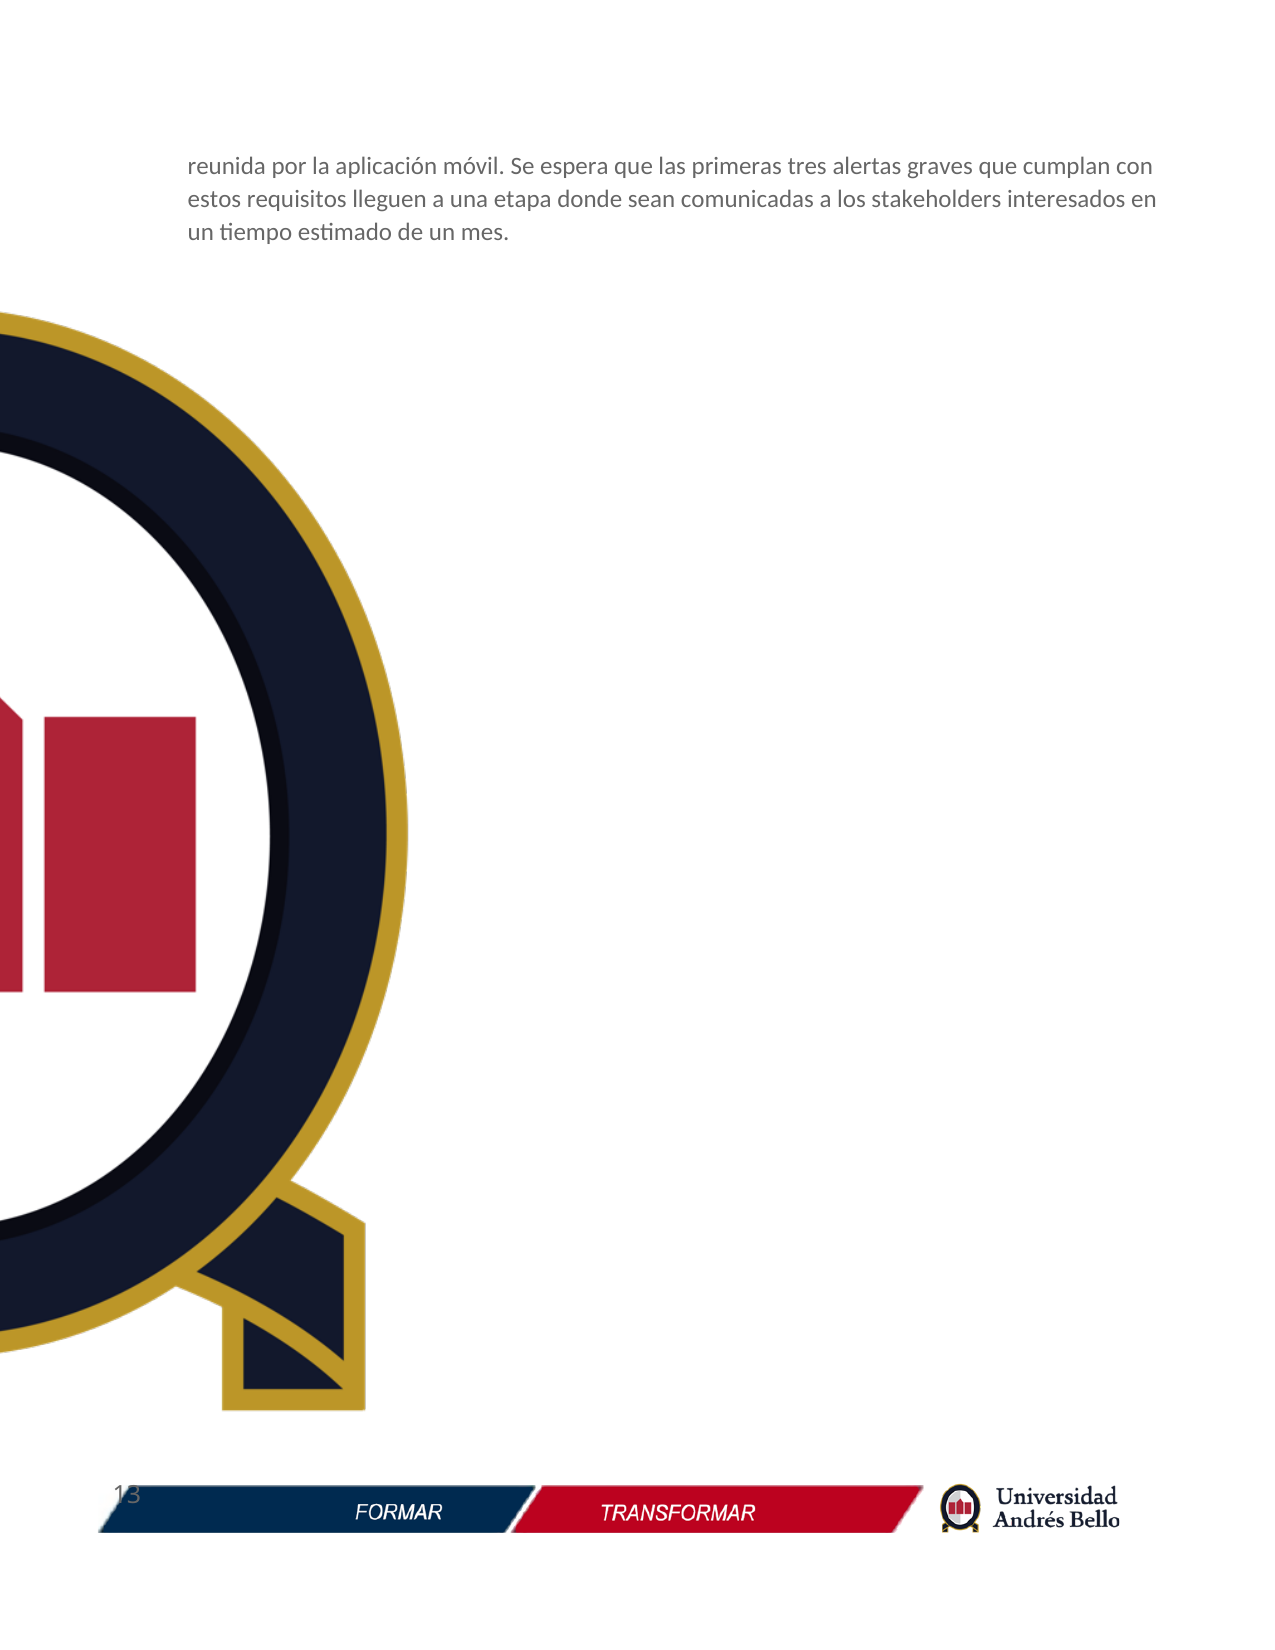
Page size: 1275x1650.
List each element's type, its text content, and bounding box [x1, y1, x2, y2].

picture [0, 299, 422, 1423]
picture [97, 1483, 1120, 1533]
